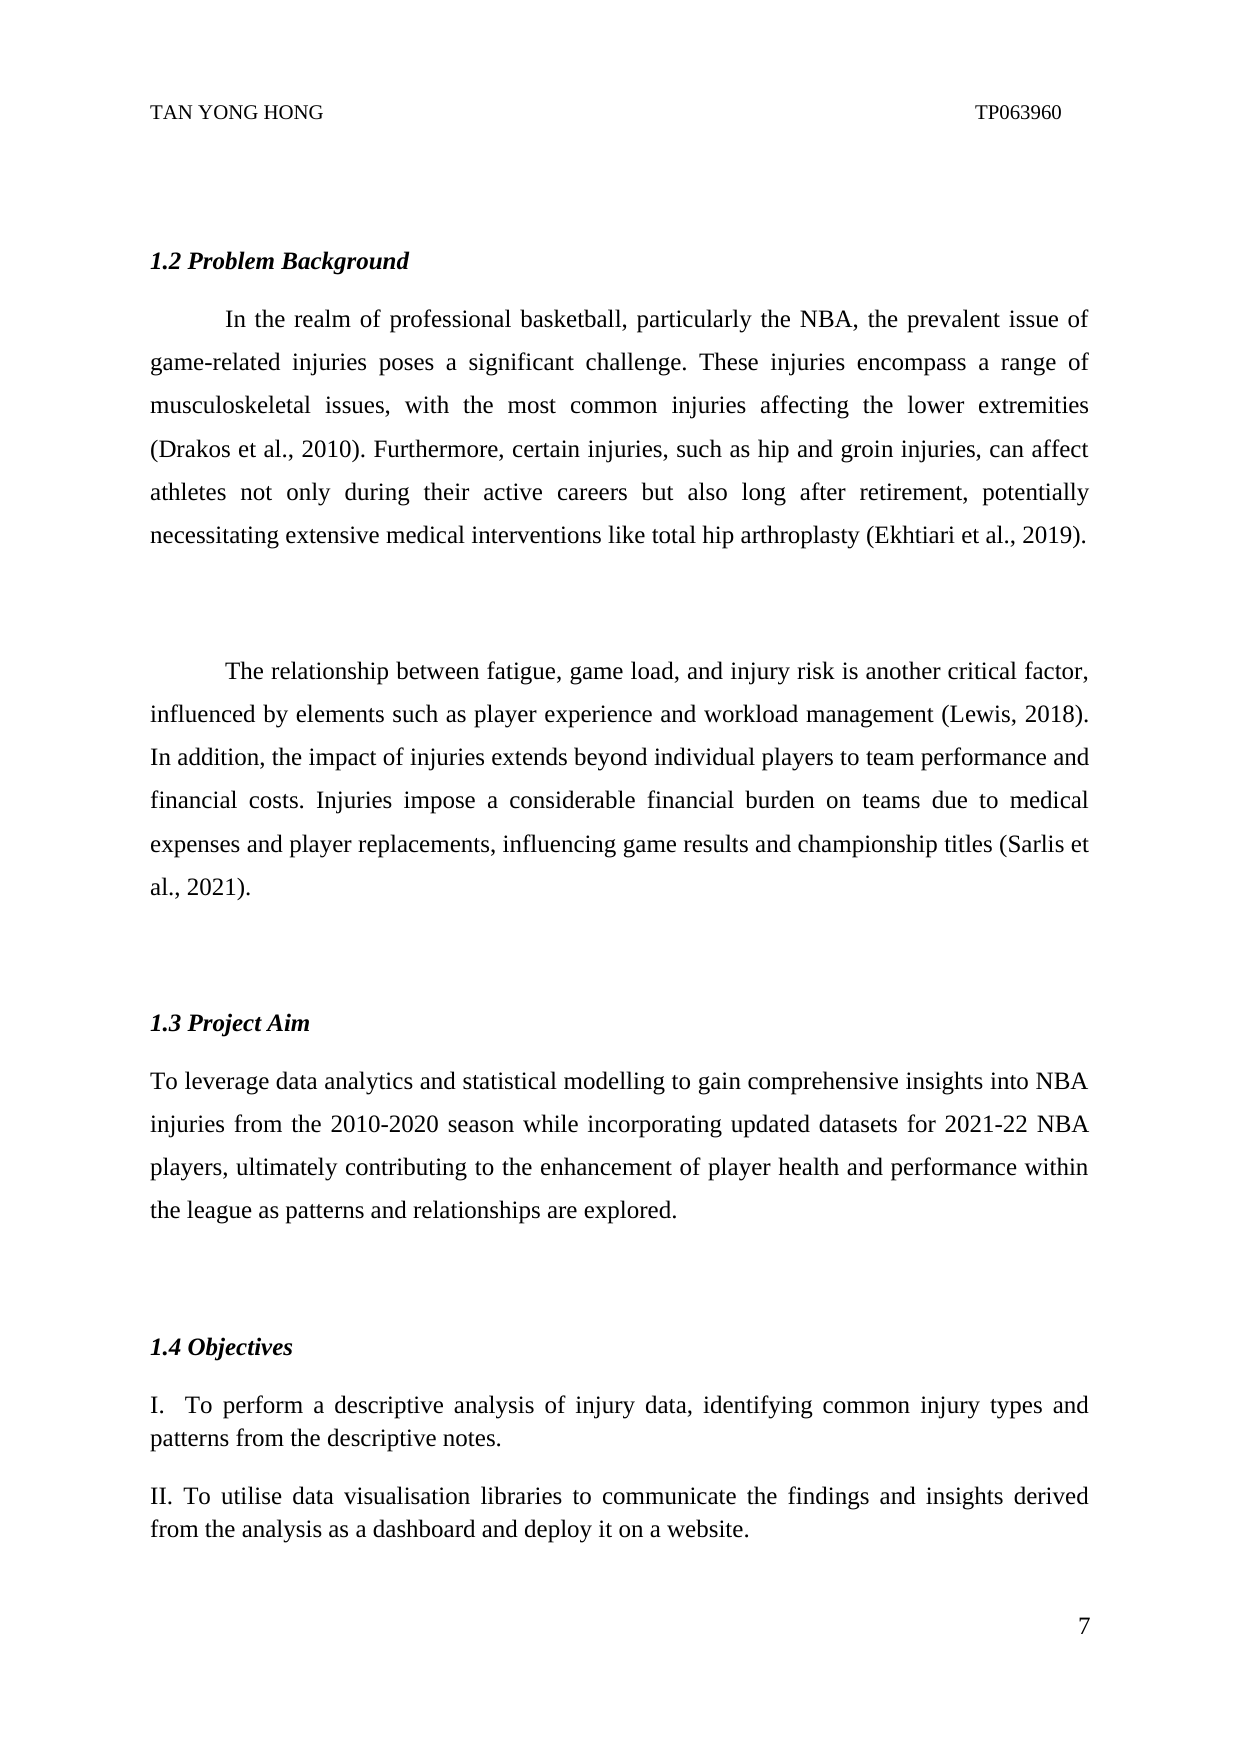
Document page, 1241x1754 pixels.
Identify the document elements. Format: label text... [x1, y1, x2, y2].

text In the realm of professional basketball, particularly the NBA, the prevalent issue of game-related injuries poses a significant challenge. These injuries encompass a range of musculoskeletal issues, with the most common injuries affecting the lower extremities (Drakos et al., 2010). Furthermore, certain injuries, such as hip and groin injuries, can affect athletes not only during their active careers but also long after retirement, potentially necessitating extensive medical interventions like total hip arthroplasty (Ekhtiari et al., 2019). [150, 304, 1090, 549]
text I. To perform a descriptive analysis of injury data, identifying common injury types and patterns from the descriptive notes. [150, 1390, 1090, 1452]
text II. To utilise data visualisation libraries to communicate the findings and insights derived from the analysis as a dashboard and deploy it on a website. [150, 1481, 1090, 1543]
text The relationship between fatigue, game load, and injury risk is another critical factor, influenced by elements such as player experience and workload management (Lewis, 2018). In addition, the impact of injuries extends beyond individual players to team performance and financial costs. Injuries impose a considerable financial burden on teams due to medical expenses and player replacements, influencing game results and championship titles (Sarlis et al., 2021). [150, 656, 1090, 901]
subtitle 1.2 Problem Background [150, 246, 1090, 275]
subtitle 1.4 Objectives [150, 1332, 1090, 1361]
text To leverage data analytics and statistical modelling to gain comprehensive insights into NBA injuries from the 2010-2020 season while incorporating updated datasets for 2021-22 NBA players, ultimately contributing to the enhancement of player health and performance within the league as patterns and relationships are explored. [150, 1066, 1090, 1224]
subtitle 1.3 Project Aim [150, 1008, 1090, 1037]
